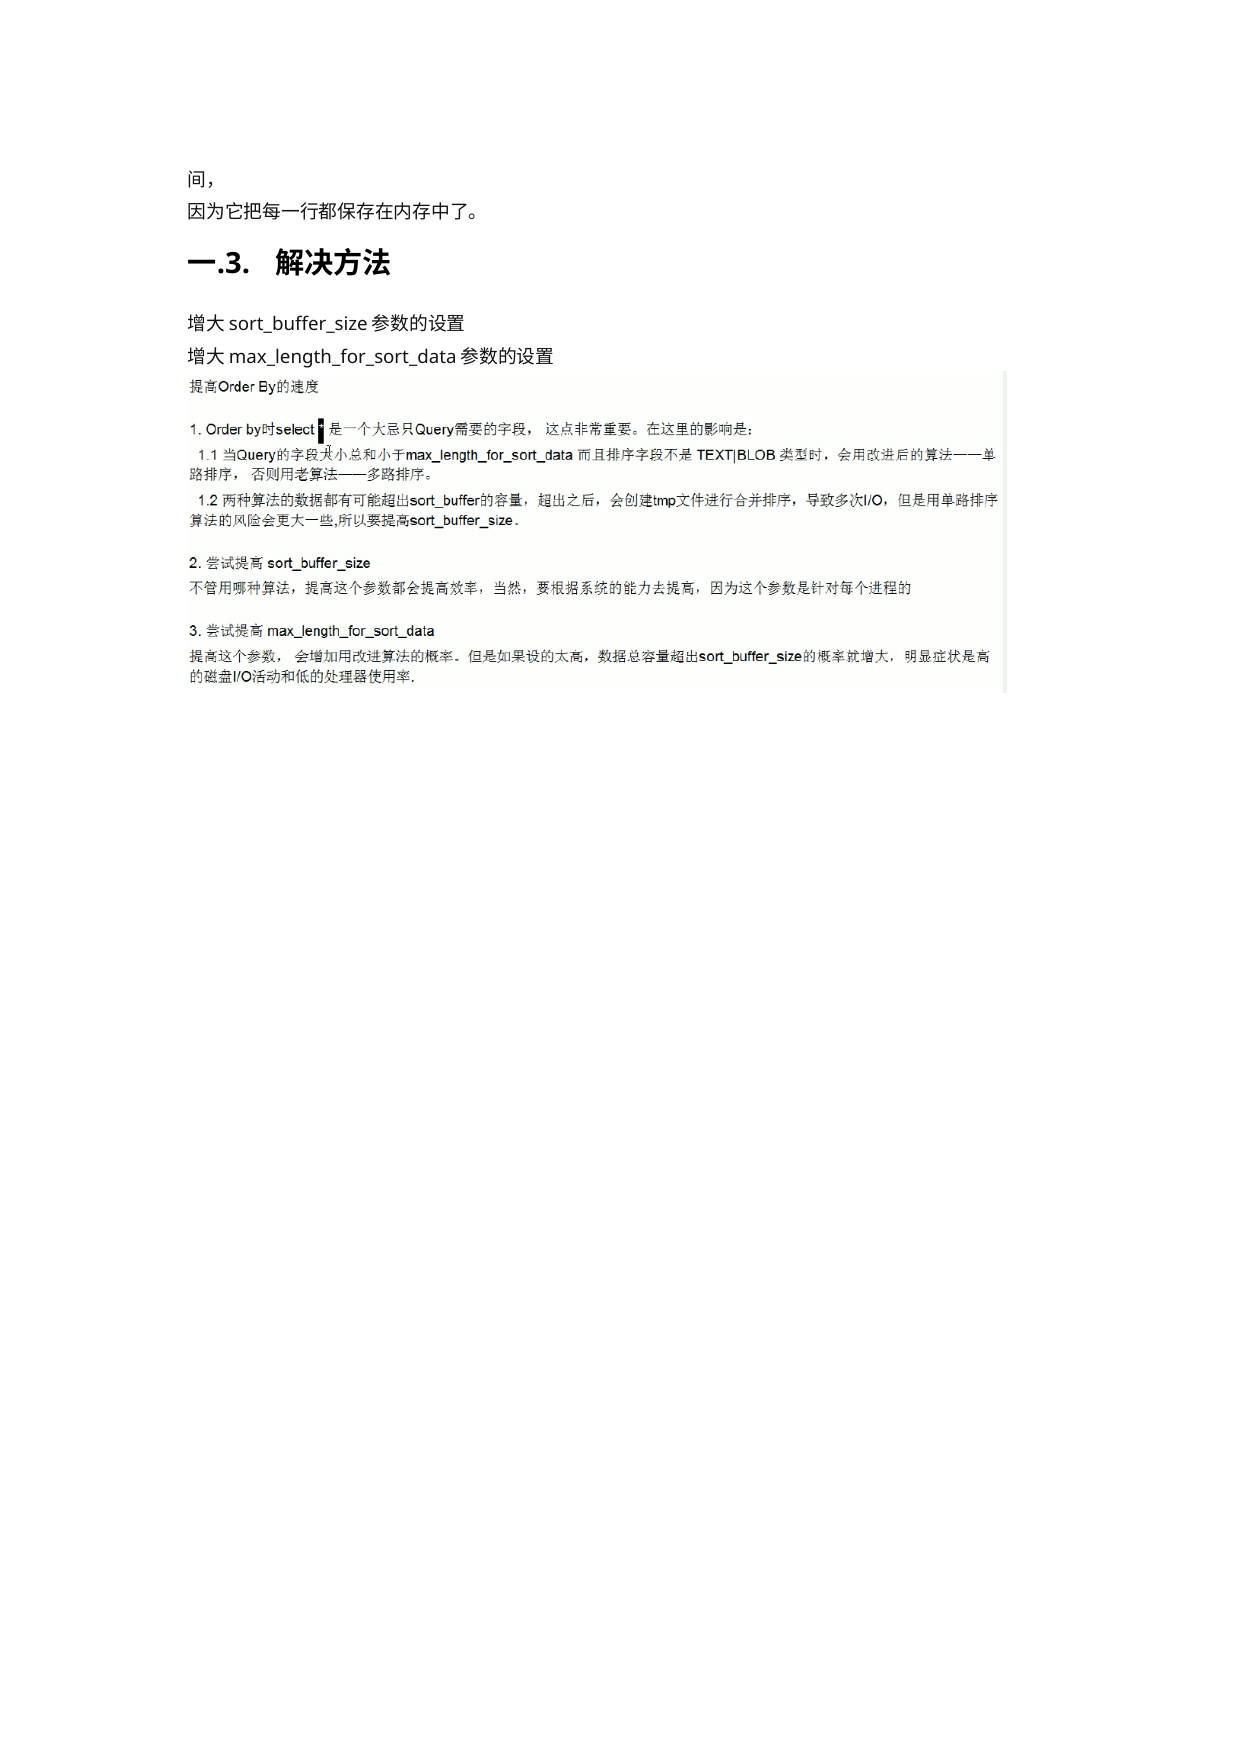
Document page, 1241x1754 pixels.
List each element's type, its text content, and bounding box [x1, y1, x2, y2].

text 因为它把每一行都保存在内存中了。 [187, 194, 1053, 227]
subtitle 解决方法 [187, 256, 1053, 277]
text 增大max_length_for_sort_data参数的设置 [187, 339, 1053, 371]
text 增大sort_buffer_size参数的设置 [187, 306, 1053, 339]
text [187, 162, 1053, 194]
